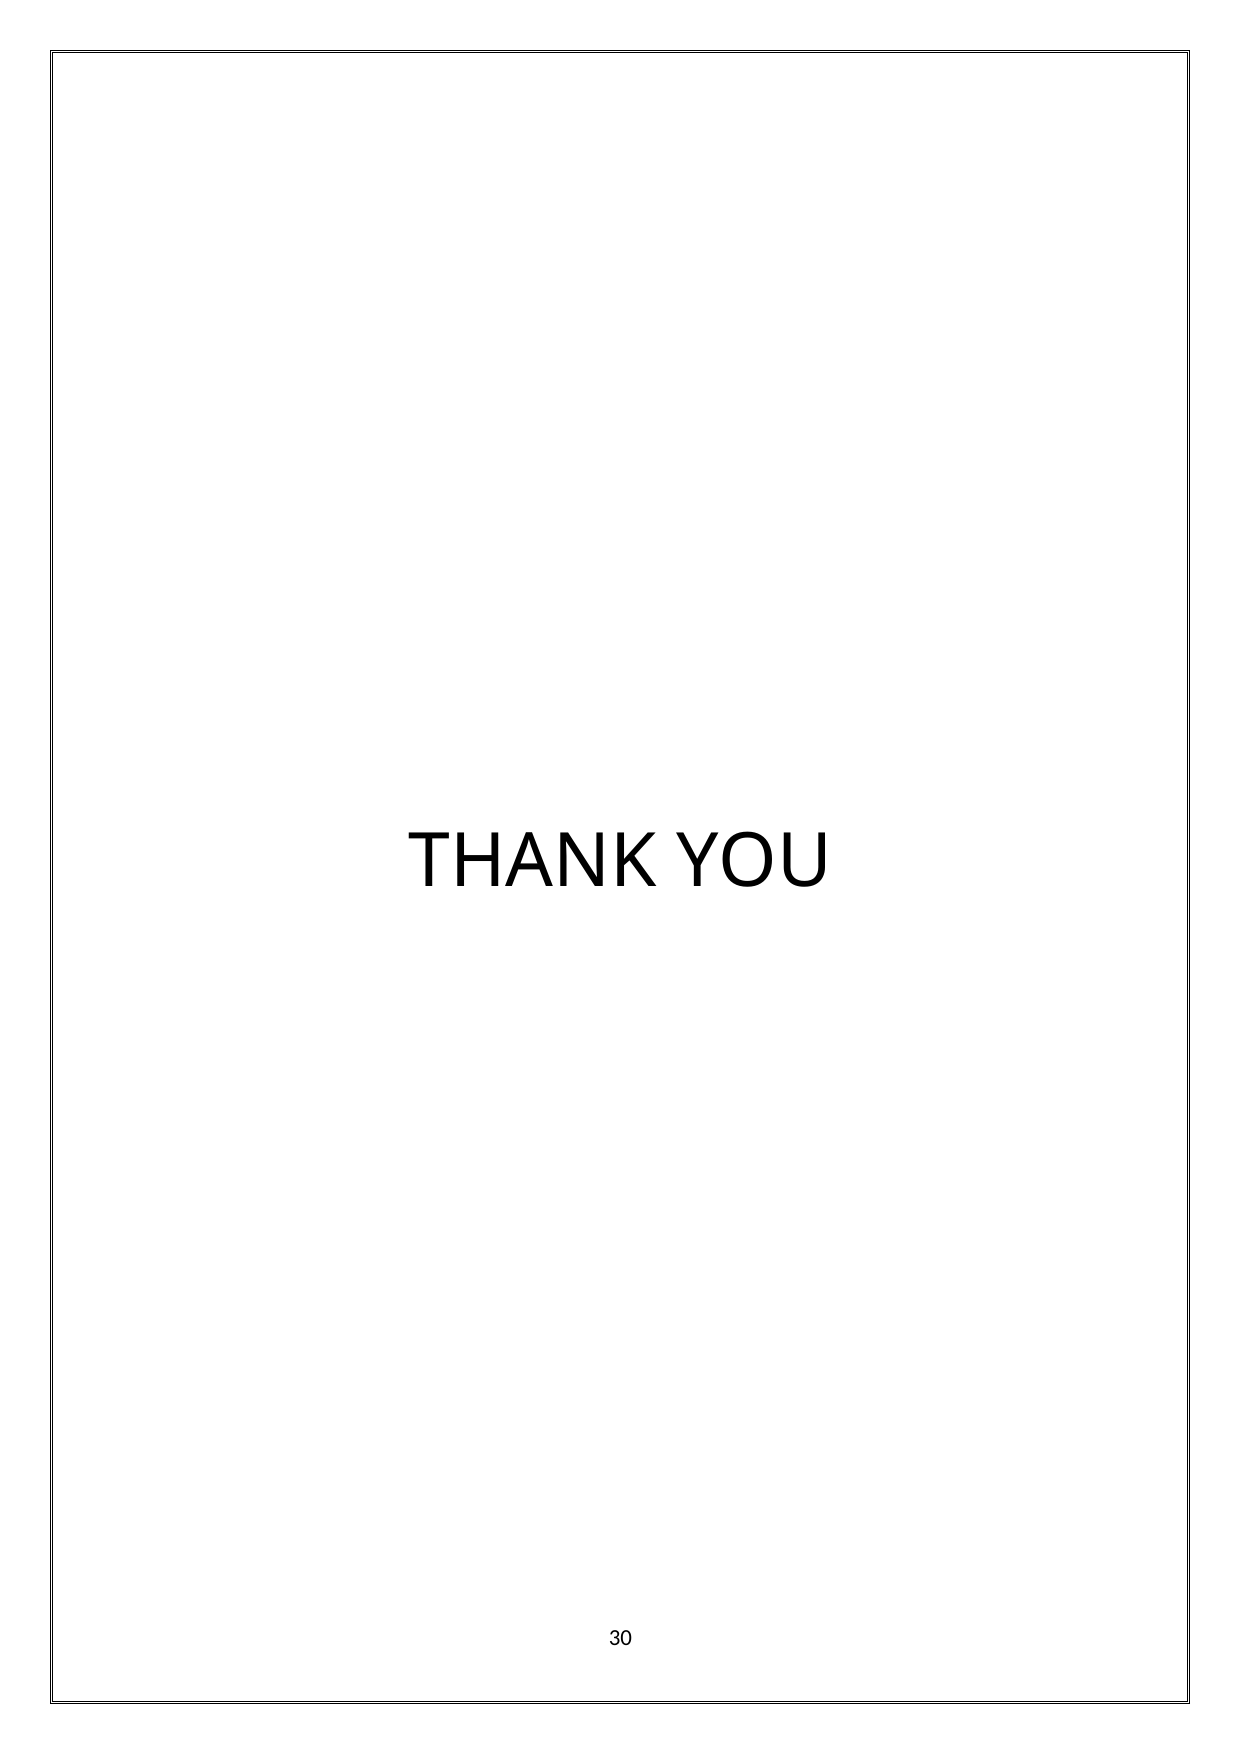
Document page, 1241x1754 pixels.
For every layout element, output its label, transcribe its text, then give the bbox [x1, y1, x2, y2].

text THANK YOU [112, 806, 1128, 908]
